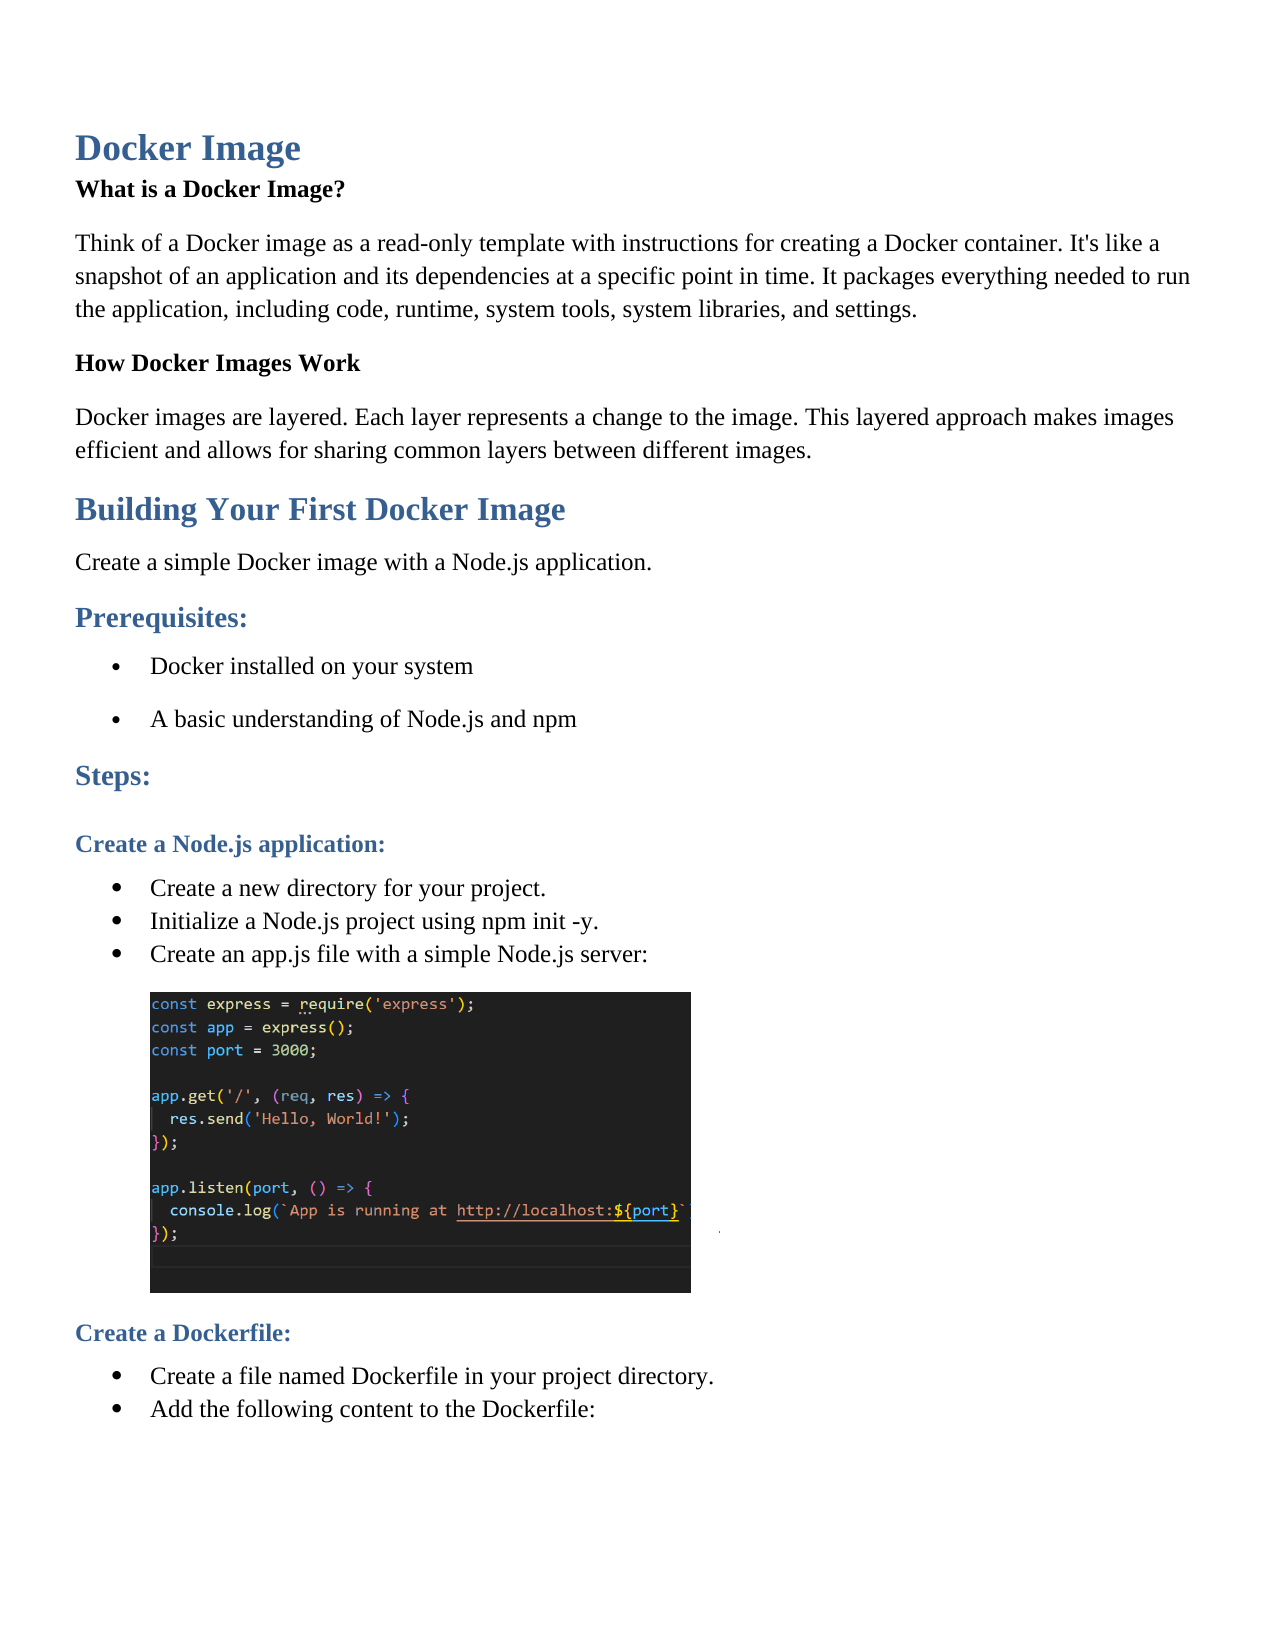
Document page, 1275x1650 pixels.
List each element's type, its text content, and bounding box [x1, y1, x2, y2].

subtitle Create a Dockerfile: [75, 1318, 1200, 1346]
subtitle Building Your First Docker Image [75, 489, 1200, 527]
picture [150, 992, 720, 1293]
text What is a Docker Image? [75, 174, 1200, 203]
list Docker installed on your system [112, 651, 1200, 679]
list Initialize a Node.js project using npm init -y. [112, 906, 1200, 934]
list Add the following content to the Dockerfile: [112, 1394, 1200, 1422]
subtitle Steps: [75, 758, 1200, 792]
text Create a simple Docker image with a Node.js application. [75, 547, 1200, 575]
list Create an app.js file with a simple Node.js server: [112, 939, 1200, 967]
subtitle Docker Image [75, 125, 1200, 168]
subtitle Prerequisites: [75, 600, 1200, 634]
list A basic understanding of Node.js and npm [112, 704, 1200, 733]
list Create a new directory for your project. [112, 873, 1200, 901]
text How Docker Images Work [75, 348, 1200, 377]
subtitle Create a Node.js application: [75, 829, 1200, 858]
text Think of a Docker image as a read-only template with instructions for creating a Docker container. It's like a snapshot of an application and its dependencies at a specific point in time. It packages everything needed to run the application, including code, runtime, system tools, system libraries, and settings. [75, 228, 1200, 323]
list Create a file named Dockerfile in your project directory. [112, 1361, 1200, 1389]
text Docker images are layered. Each layer represents a change to the image. This layered approach makes images efficient and allows for sharing common layers between different images. [75, 402, 1200, 464]
